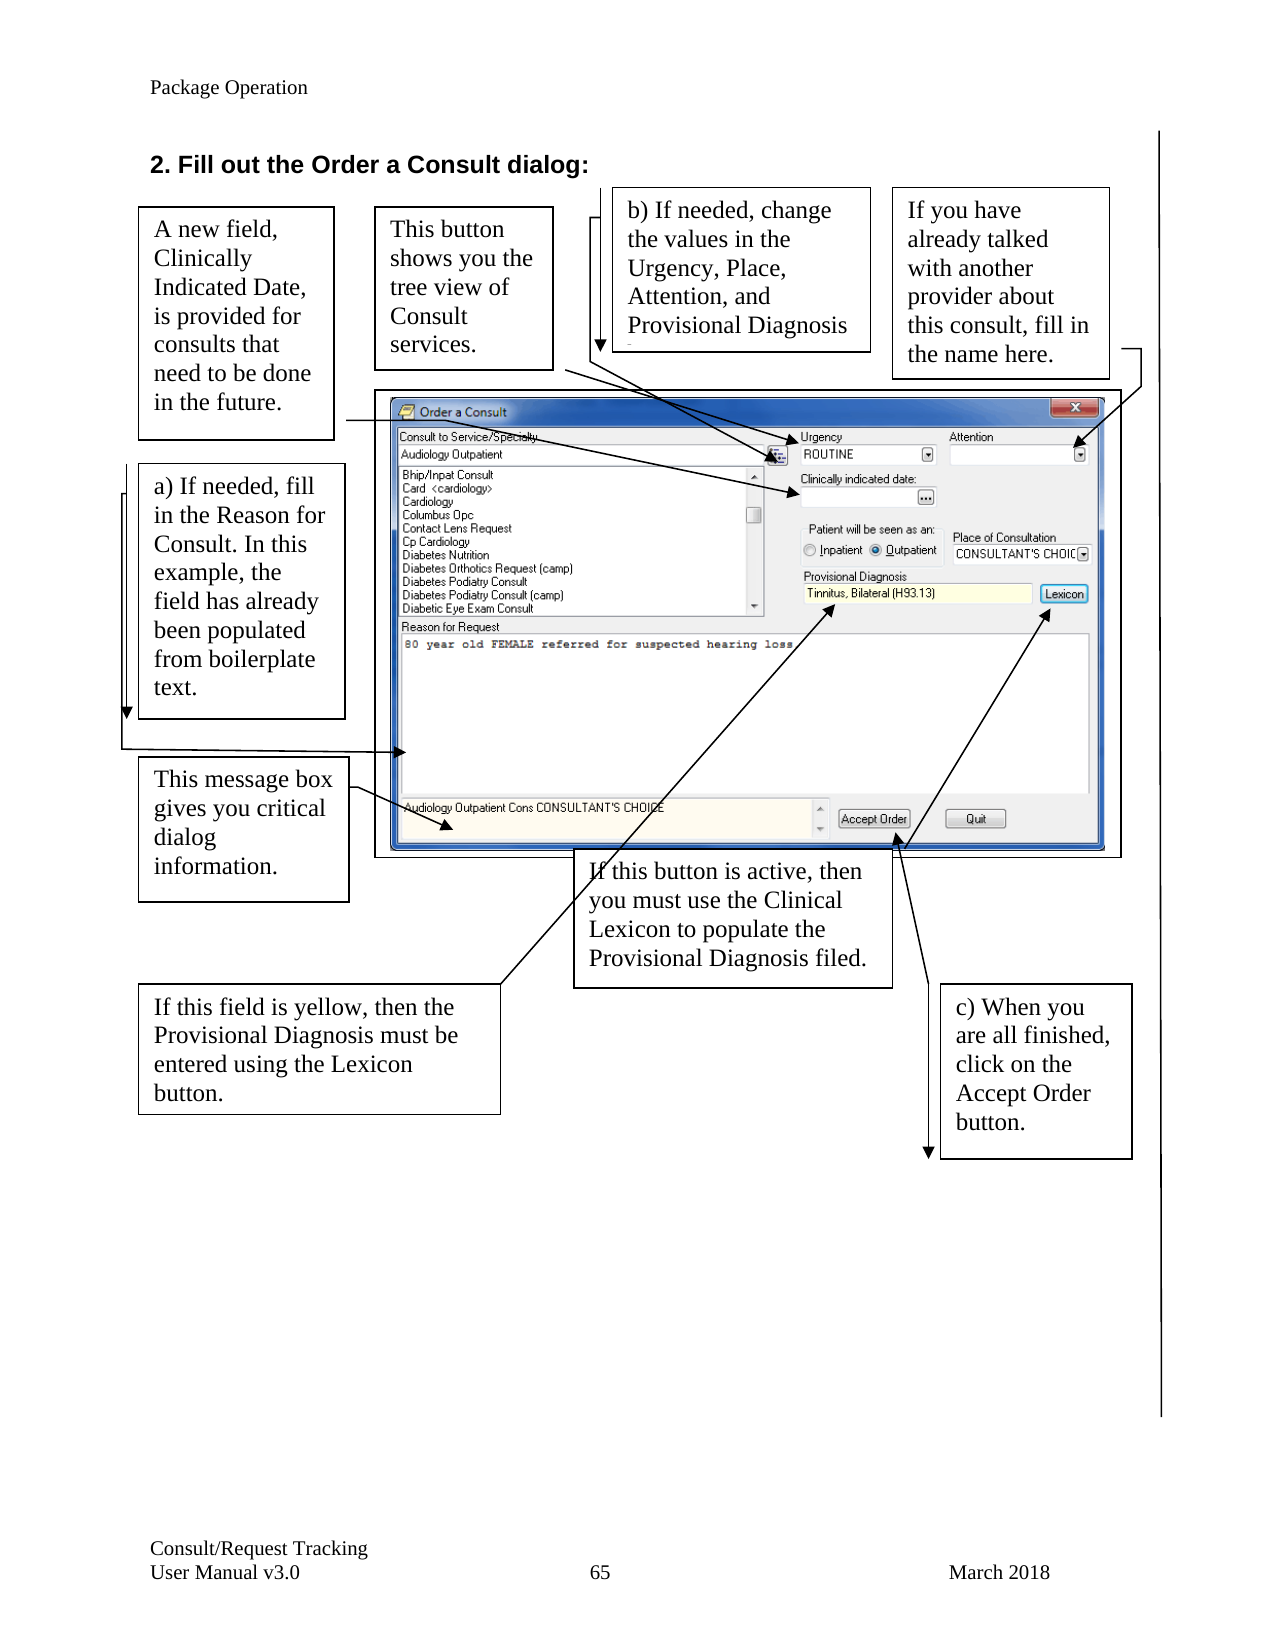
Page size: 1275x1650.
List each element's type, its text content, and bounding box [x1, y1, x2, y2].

subtitle 2. Fill out the Order a Consult dialog: [150, 150, 1125, 179]
picture [390, 397, 1105, 851]
subtitle Print Form 513 [150, 450, 374, 483]
